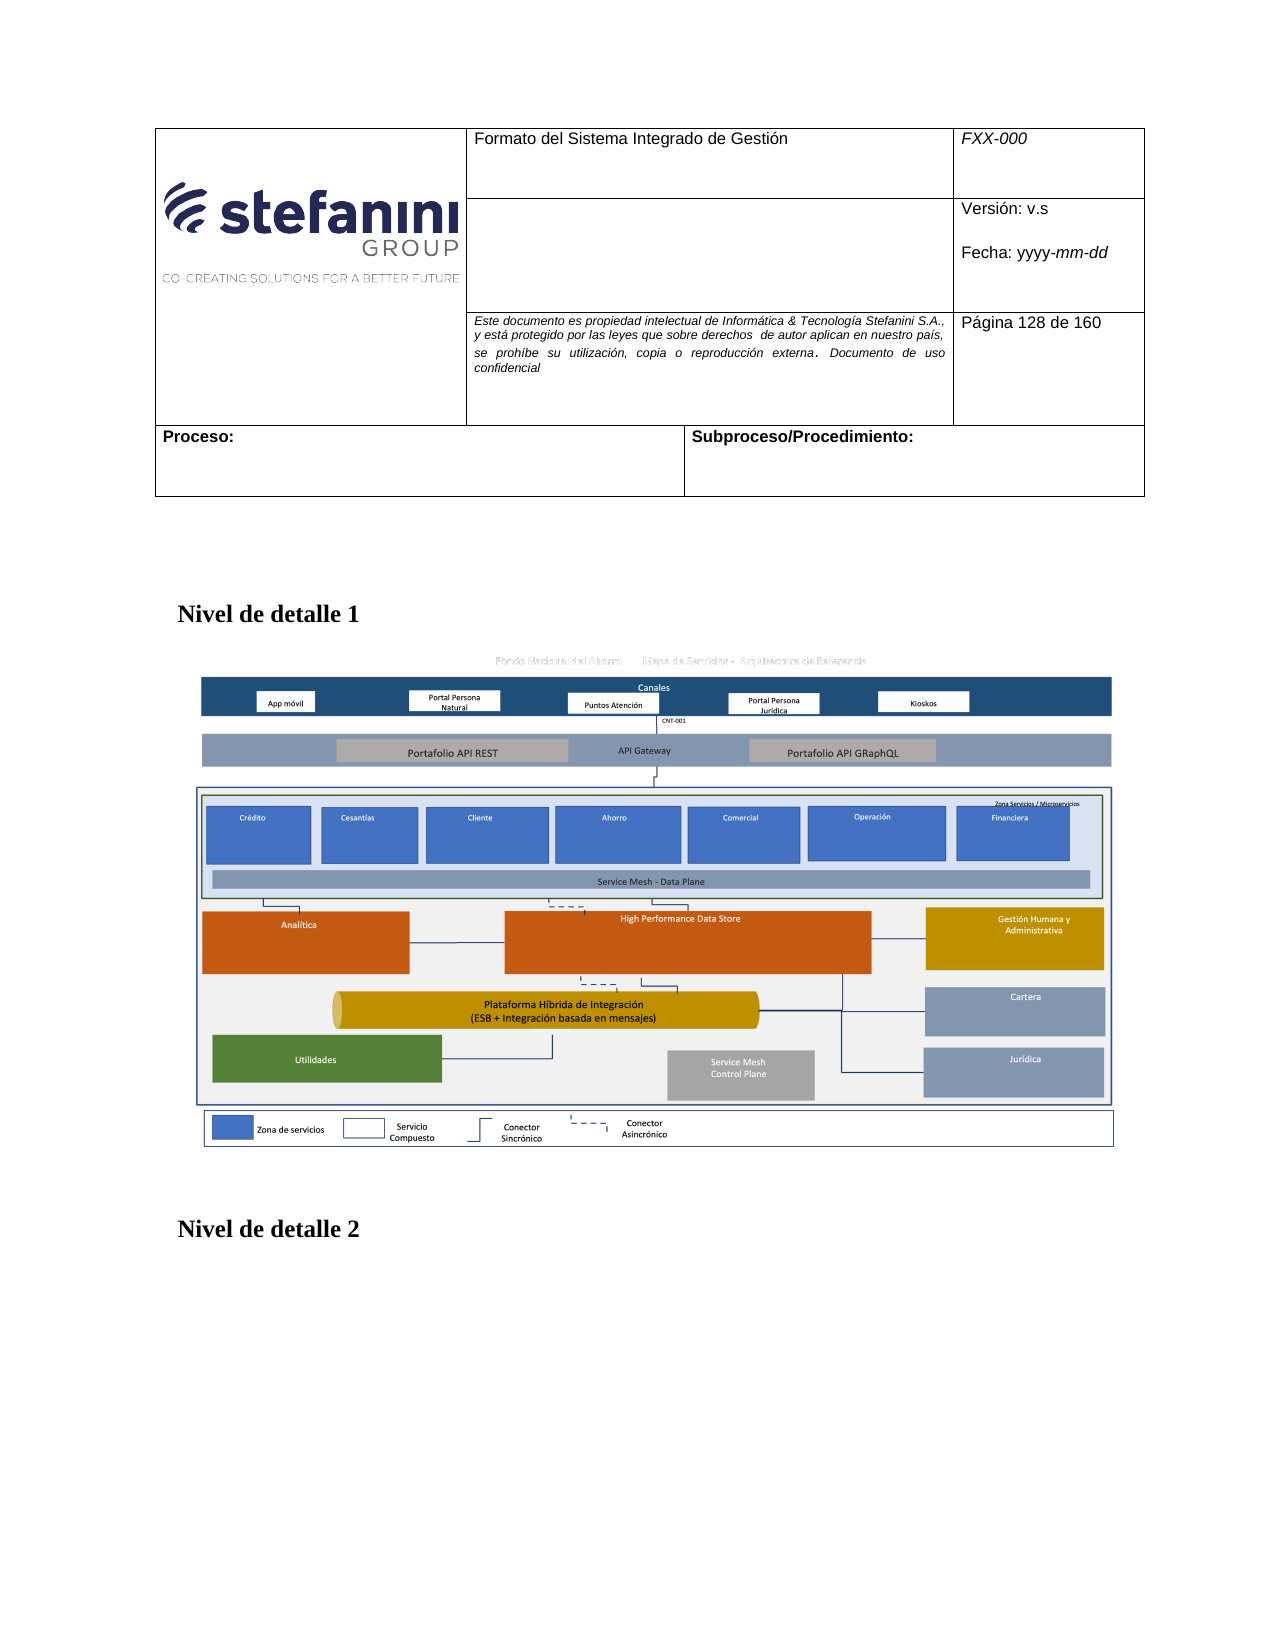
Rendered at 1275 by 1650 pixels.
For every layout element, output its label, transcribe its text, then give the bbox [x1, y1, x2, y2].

text Nivel de detalle 1 [177, 599, 1098, 628]
picture [196, 653, 1115, 1148]
text Nivel de detalle 2 [177, 1214, 1098, 1243]
picture [162, 182, 460, 286]
